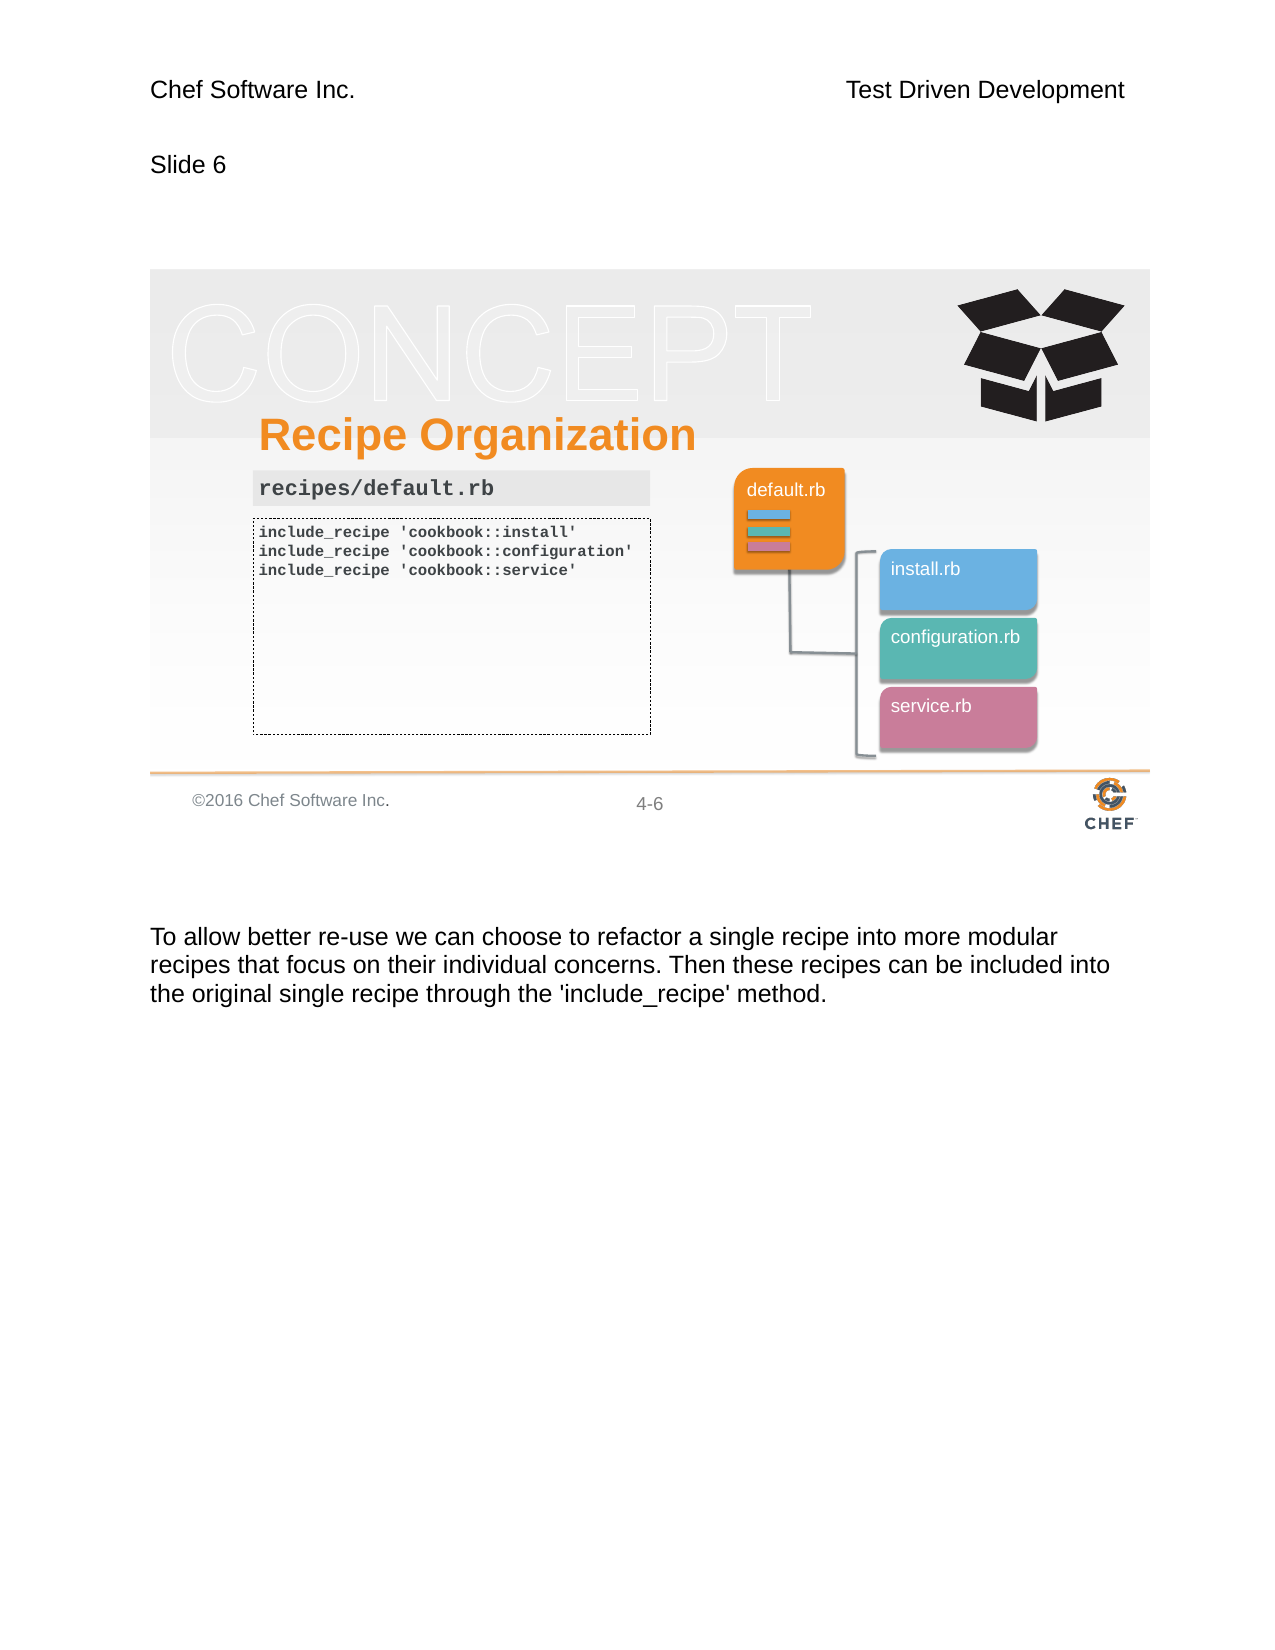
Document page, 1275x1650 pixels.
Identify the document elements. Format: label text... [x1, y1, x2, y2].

text Slide 6 [150, 150, 1125, 179]
text To allow better re-use we can choose to refactor a single recipe into more modular recipes that focus on their individual concerns. Then these recipes can be included into the original single recipe through the 'include_recipe' method. [150, 921, 1125, 1008]
